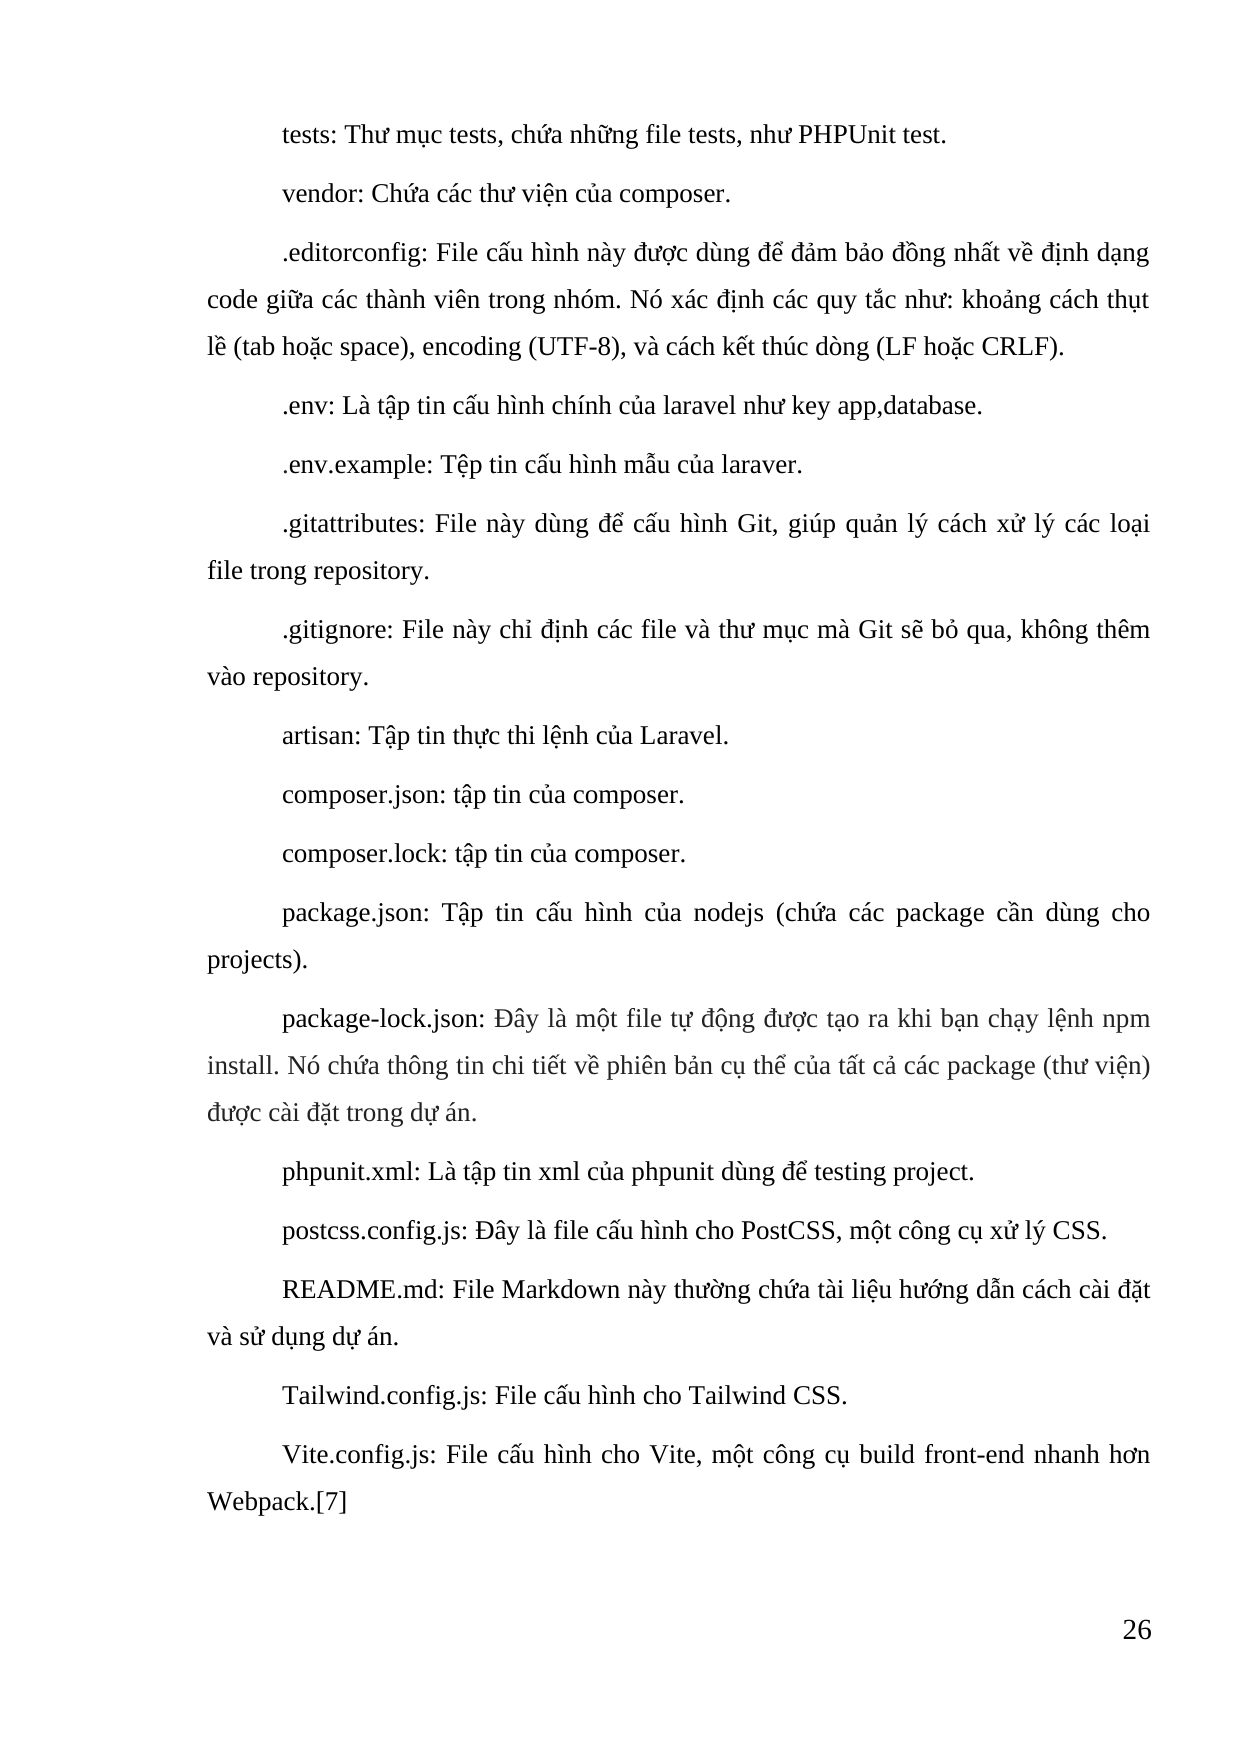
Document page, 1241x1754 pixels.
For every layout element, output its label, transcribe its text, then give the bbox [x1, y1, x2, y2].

text composer.json: tập tin của composer. [207, 778, 1152, 809]
text .gitattributes: File này dùng để cấu hình Git, giúp quản lý cách xử lý các loại file trong repository. [207, 507, 1152, 585]
text .env.example: Tệp tin cấu hình mẫu của laraver. [207, 448, 1152, 479]
text .env: Là tập tin cấu hình chính của laravel như key app,database. [207, 389, 1152, 420]
text artisan: Tập tin thực thi lệnh của Laravel. [207, 719, 1152, 750]
text tests: Thư mục tests, chứa những file tests, như PHPUnit test. [207, 118, 1152, 149]
text Tailwind.config.js: File cấu hình cho Tailwind CSS. [207, 1379, 1152, 1410]
text package.json: Tập tin cấu hình của nodejs (chứa các package cần dùng cho projects). [207, 896, 1152, 974]
text Vite.config.js: File cấu hình cho Vite, một công cụ build front-end nhanh hơn Webpack.[7] [207, 1438, 1152, 1516]
text .editorconfig: File cấu hình này được dùng để đảm bảo đồng nhất về định dạng code giữa các thành viên trong nhóm. Nó xác định các quy tắc như: khoảng cách thụt lề (tab hoặc space), encoding (UTF-8), và cách kết thúc dòng (LF hoặc CRLF). [207, 236, 1152, 361]
text postcss.config.js: Đây là file cấu hình cho PostCSS, một công cụ xử lý CSS. [207, 1214, 1152, 1245]
text vendor: Chứa các thư viện của composer. [207, 177, 1152, 208]
text .gitignore: File này chỉ định các file và thư mục mà Git sẽ bỏ qua, không thêm vào repository. [207, 613, 1152, 691]
text README.md: File Markdown này thường chứa tài liệu hướng dẫn cách cài đặt và sử dụng dự án. [207, 1273, 1152, 1351]
text phpunit.xml: Là tập tin xml của phpunit dùng để testing project. [207, 1155, 1152, 1186]
text package-lock.json: Đây là một file tự động được tạo ra khi bạn chạy lệnh npm install. Nó chứa thông tin chi tiết về phiên bản cụ thể của tất cả các package (thư viện) được cài đặt trong dự án. [207, 1002, 1152, 1127]
text composer.lock: tập tin của composer. [207, 837, 1152, 868]
